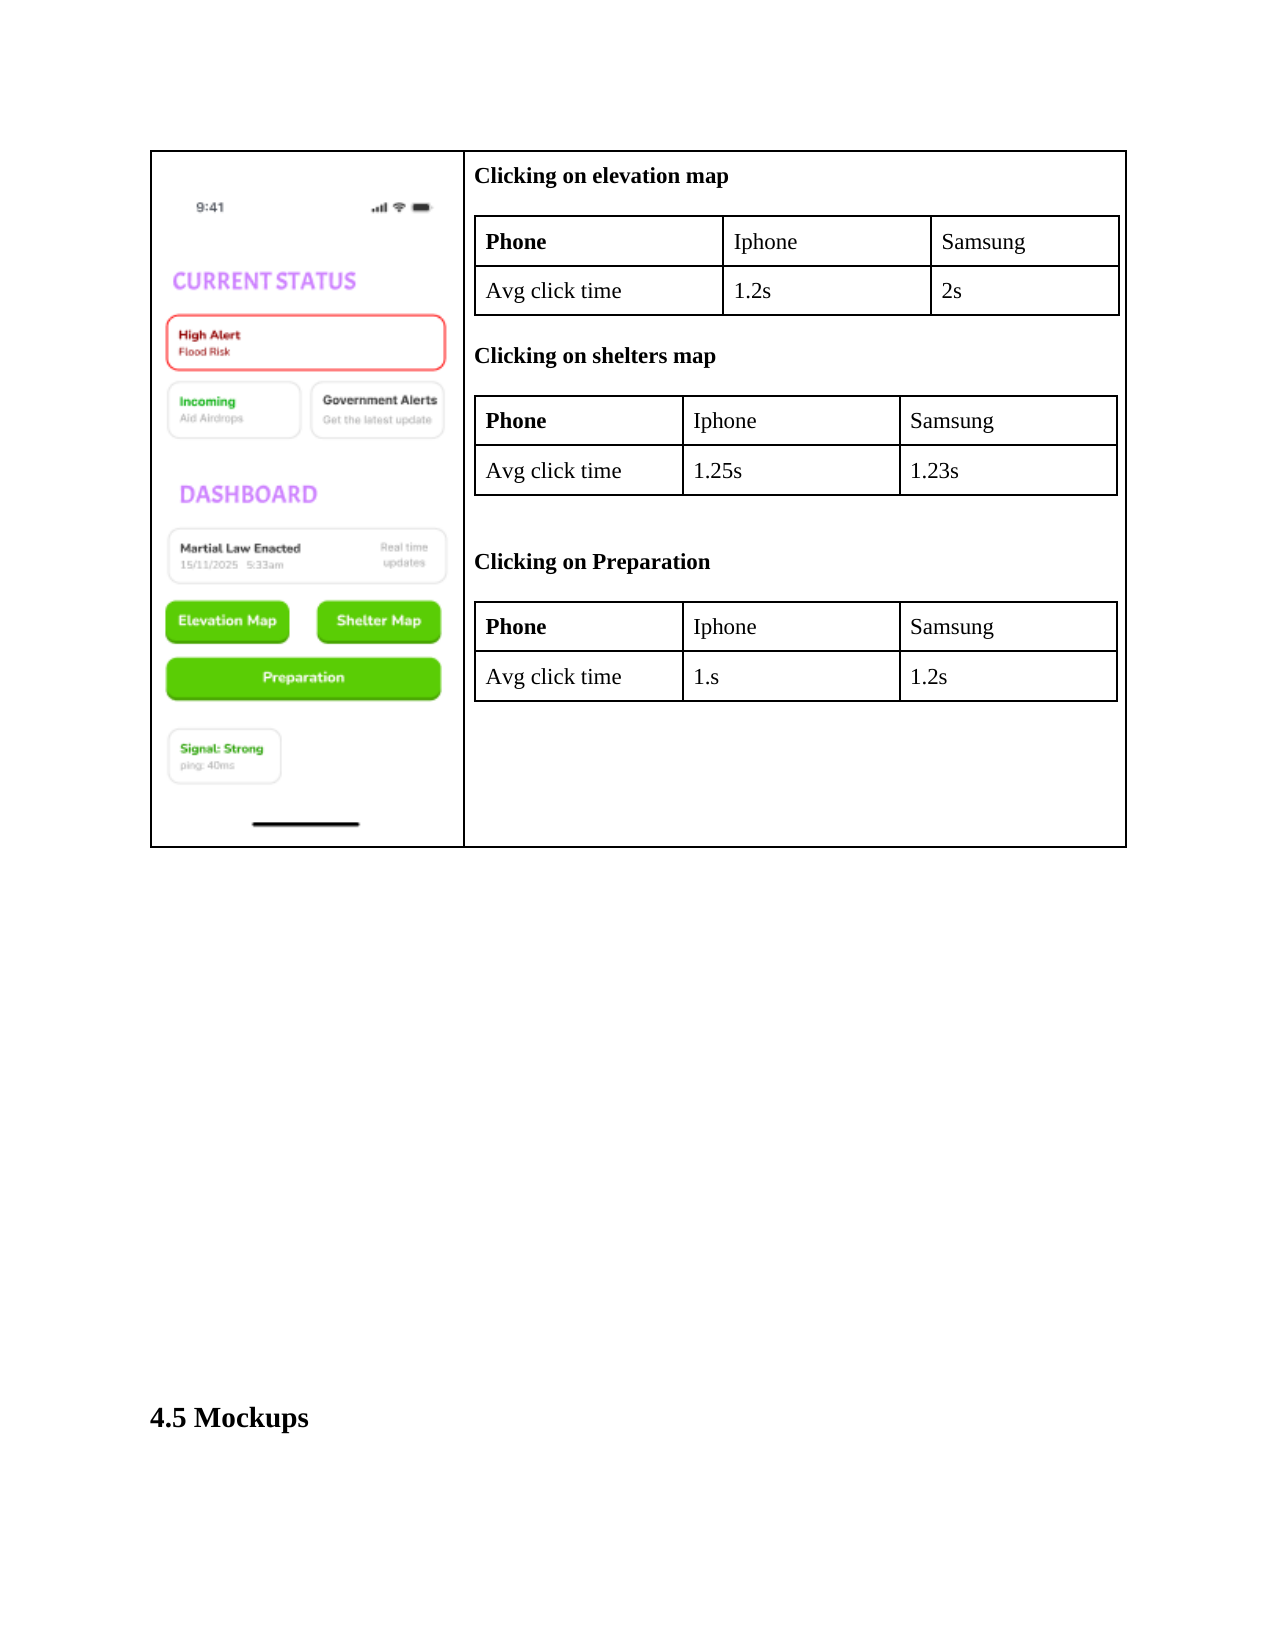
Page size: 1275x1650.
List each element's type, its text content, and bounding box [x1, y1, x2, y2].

table_header Clicking on elevation map Clicking on shelters map Clicking on Preparation [465, 152, 1125, 846]
subtitle 4.5 Mockups [150, 1400, 1125, 1433]
picture [161, 187, 453, 832]
table_header [152, 152, 463, 846]
